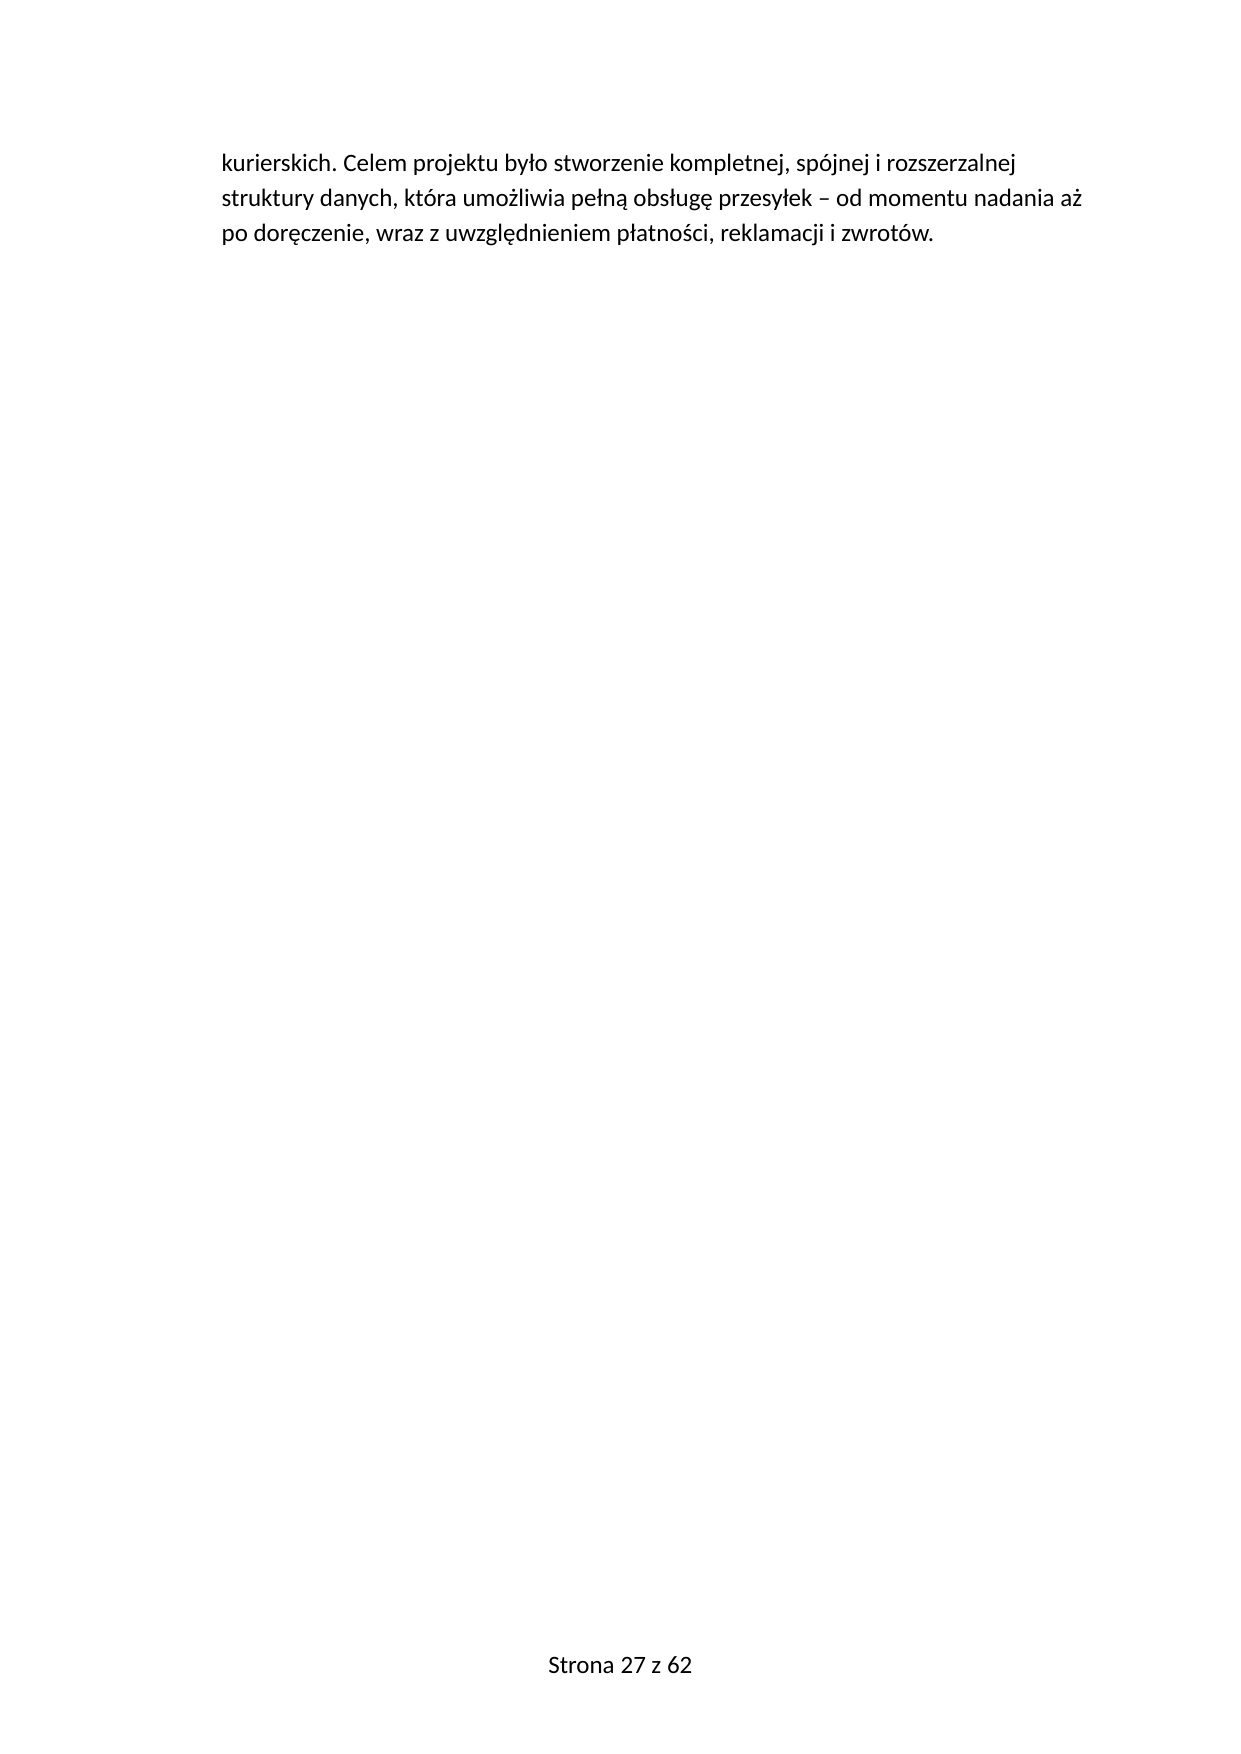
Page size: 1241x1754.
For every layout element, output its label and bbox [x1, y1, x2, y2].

text [221, 148, 1093, 248]
